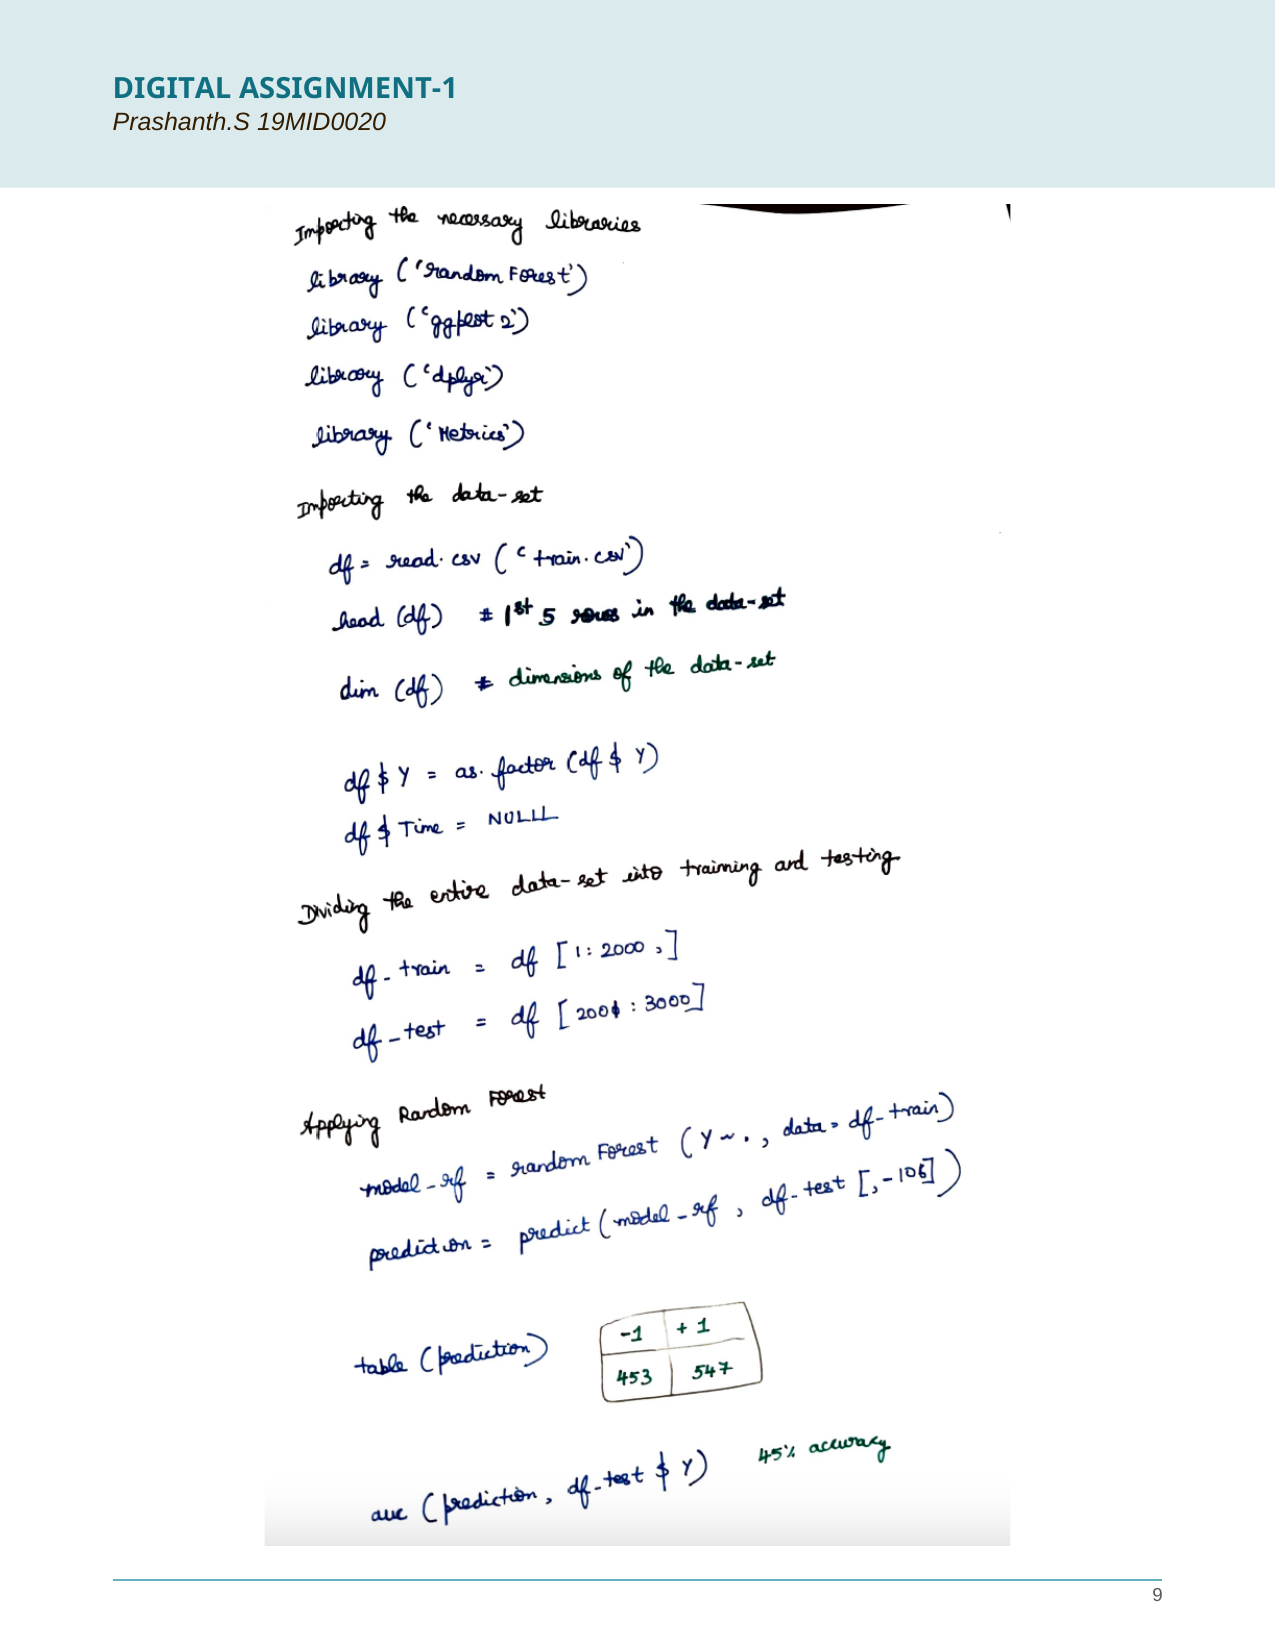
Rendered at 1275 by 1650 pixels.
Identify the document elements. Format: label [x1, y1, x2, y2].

picture [264, 204, 1011, 1546]
